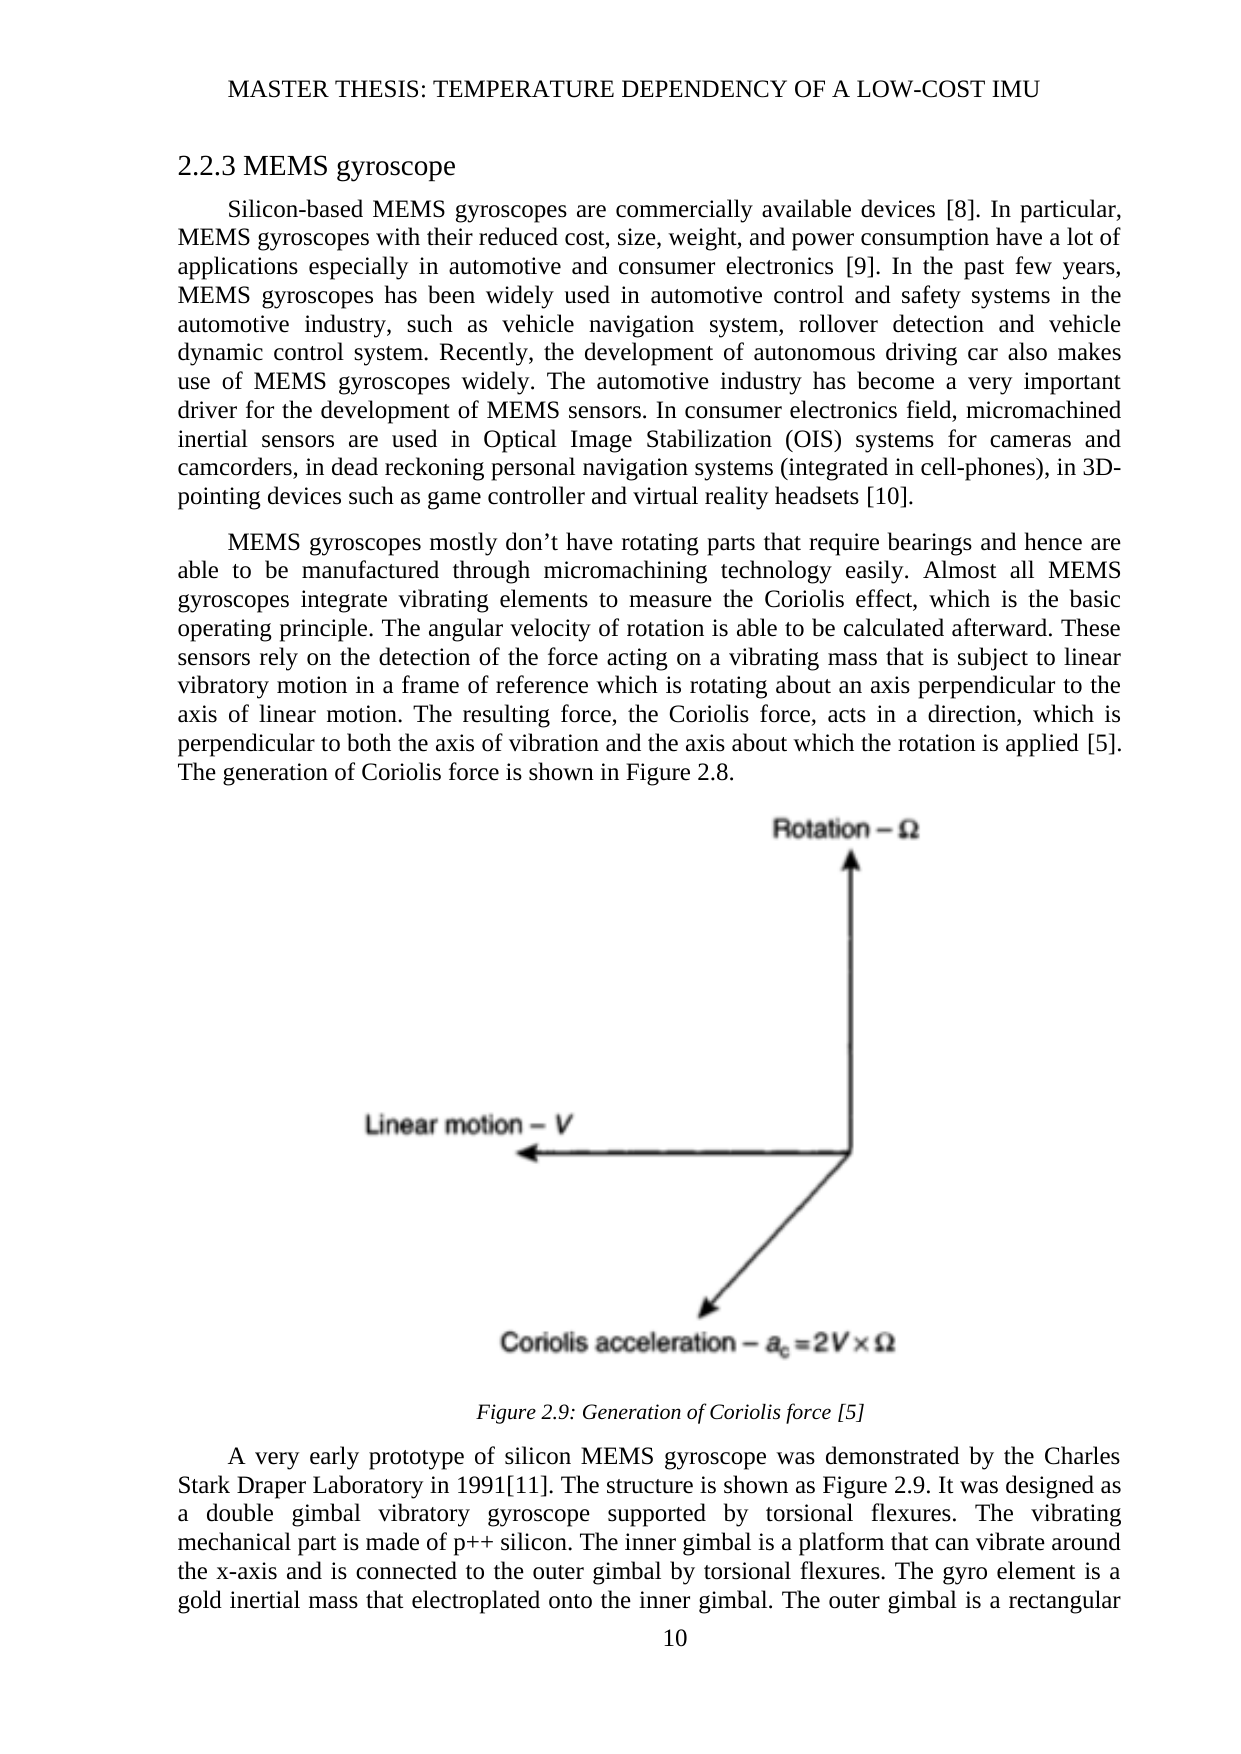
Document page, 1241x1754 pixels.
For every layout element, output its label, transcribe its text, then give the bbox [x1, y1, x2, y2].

picture [359, 802, 940, 1383]
text MEMS gyroscopes mostly don’t have rotating parts that require bearings and hence are able to be manufactured through micromachining technology easily. Almost all MEMS gyroscopes integrate vibrating elements to measure the Coriolis effect, which is the basic operating principle. The angular velocity of rotation is able to be calculated afterward. These sensors rely on the detection of the force acting on a vibrating mass that is subject to linear vibratory motion in a frame of reference which is rotating about an axis perpendicular to the axis of linear motion. The resulting force, the Coriolis force, acts in a direction, which is perpendicular to both the axis of vibration and the axis about which the rotation is applied [5]. The generation of Coriolis force is shown in Figure 2.8. [177, 527, 1122, 785]
subtitle 2.2.3 MEMS gyroscope [177, 148, 1122, 181]
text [177, 1441, 1122, 1613]
text Silicon-based MEMS gyroscopes are commercially available devices [8]. In particular, MEMS gyroscopes with their reduced cost, size, weight, and power consumption have a lot of applications especially in automotive and consumer electronics [9]. In the past few years, MEMS gyroscopes has been widely used in automotive control and safety systems in the automotive industry, such as vehicle navigation system, rollover detection and vehicle dynamic control system. Recently, the development of autonomous driving car also makes use of MEMS gyroscopes widely. The automotive industry has become a very important driver for the development of MEMS sensors. In consumer electronics field, micromachined inertial sensors are used in Optical Image Stabilization (OIS) systems for cameras and camcorders, in dead reckoning personal navigation systems (integrated in cell-phones), in 3D-pointing devices such as game controller and virtual reality headsets [10]. [177, 194, 1122, 510]
